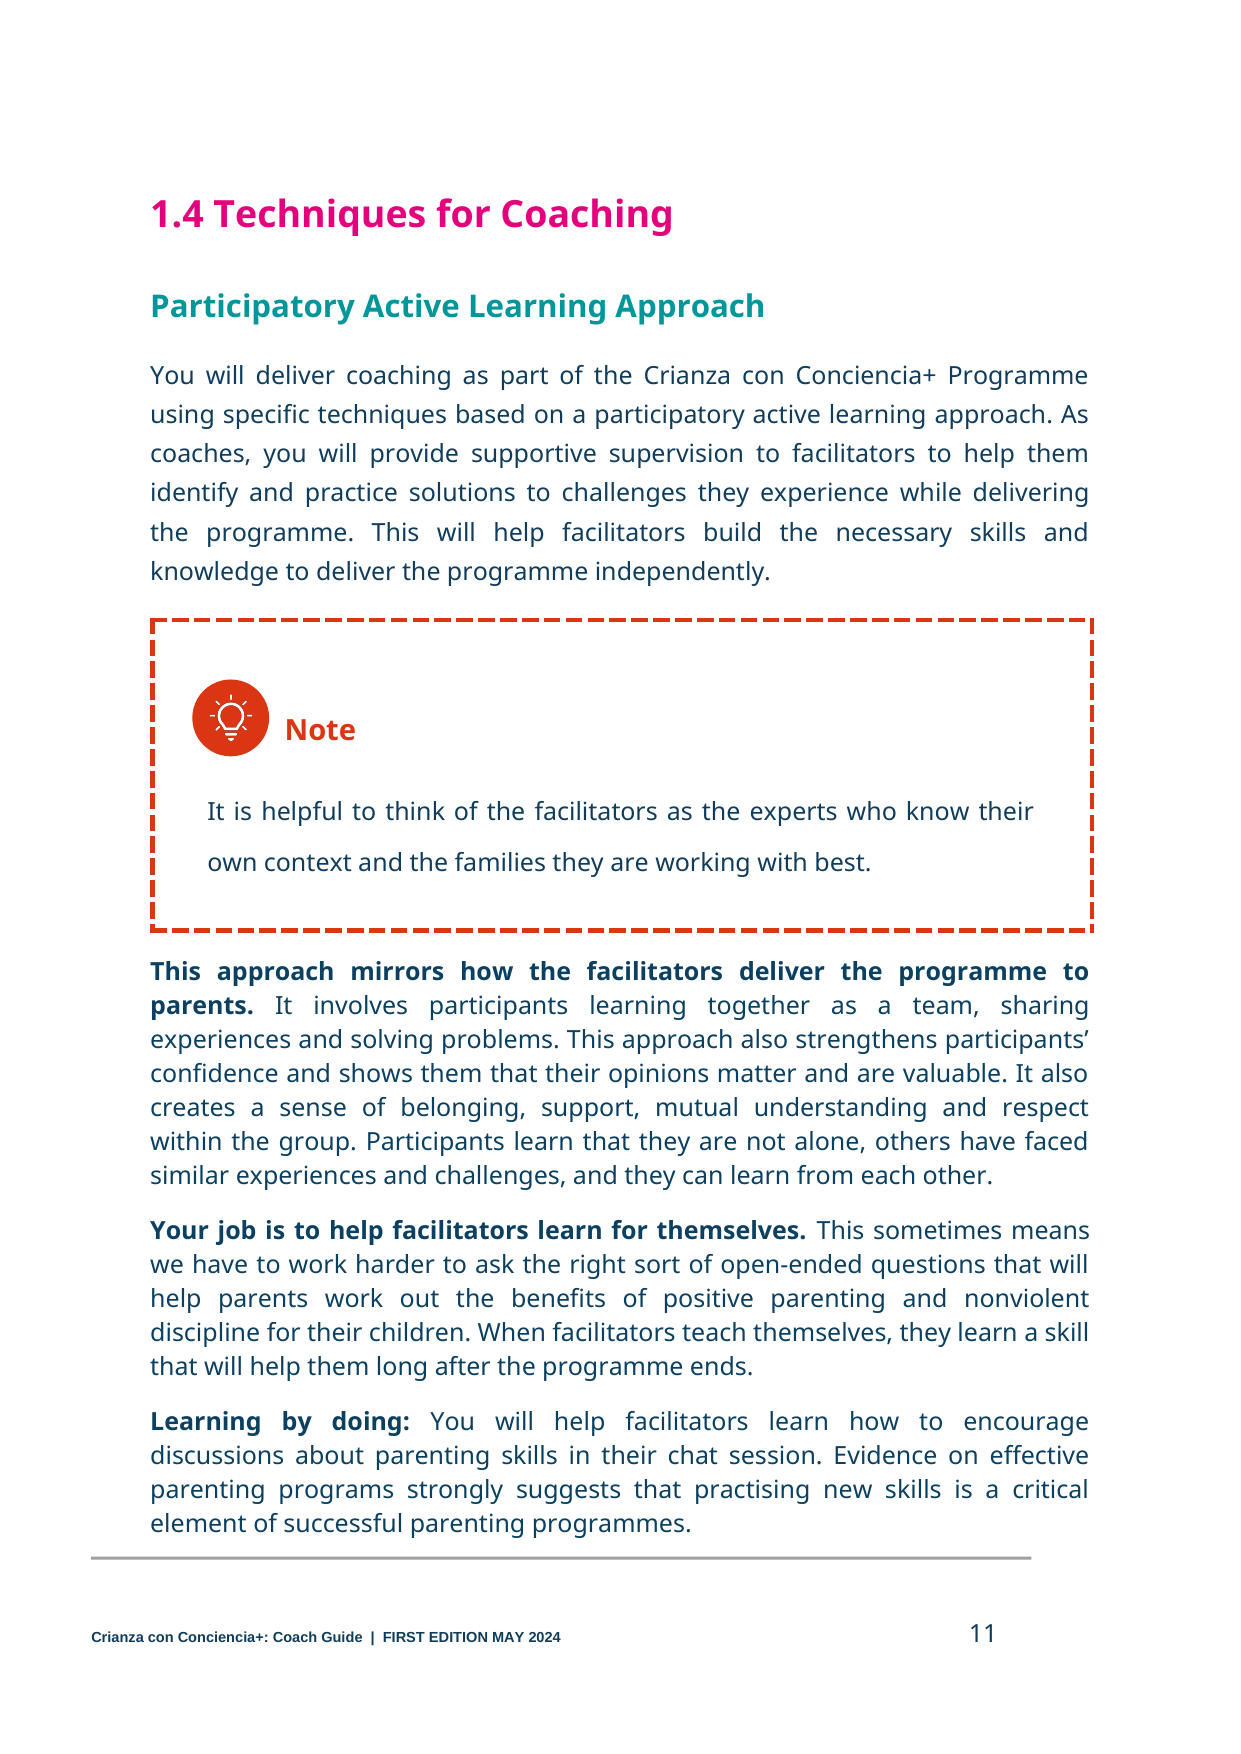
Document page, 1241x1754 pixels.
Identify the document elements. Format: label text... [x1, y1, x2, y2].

text This approach mirrors how the facilitators deliver the programme to parents. It involves participants learning together as a team, sharing experiences and solving problems. This approach also strengthens participants’ confidence and shows them that their opinions matter and are valuable. It also creates a sense of belonging, support, mutual understanding and respect within the group. Participants learn that they are not alone, others have faced similar experiences and challenges, and they can learn from each other. [150, 953, 1090, 1192]
subtitle Participatory Active Learning Approach [150, 284, 1090, 326]
text Learning by doing: You will help facilitators learn how to encourage discussions about parenting skills in their chat session. Evidence on effective parenting programs strongly suggests that practising new skills is a critical element of successful parenting programmes. [150, 1404, 1090, 1540]
picture [205, 692, 257, 744]
subtitle 1.4 Techniques for Coaching [150, 187, 1090, 238]
text Your job is to help facilitators learn for themselves. This sometimes means we have to work harder to ask the right sort of open-ended questions that will help parents work out the benefits of positive parenting and nonviolent discipline for their children. When facilitators teach themselves, they learn a skill that will help them long after the programme ends. [150, 1213, 1090, 1383]
table_header Note It is helpful to think of the facilitators as the experts who know their own context and the families they are working with best. [152, 618, 1092, 928]
text You will deliver coaching as part of the Crianza con Conciencia+ Programme using specific techniques based on a participatory active learning approach. As coaches, you will provide supportive supervision to facilitators to help them identify and practice solutions to challenges they experience while delivering the programme. This will help facilitators build the necessary skills and knowledge to deliver the programme independently. [150, 358, 1090, 587]
